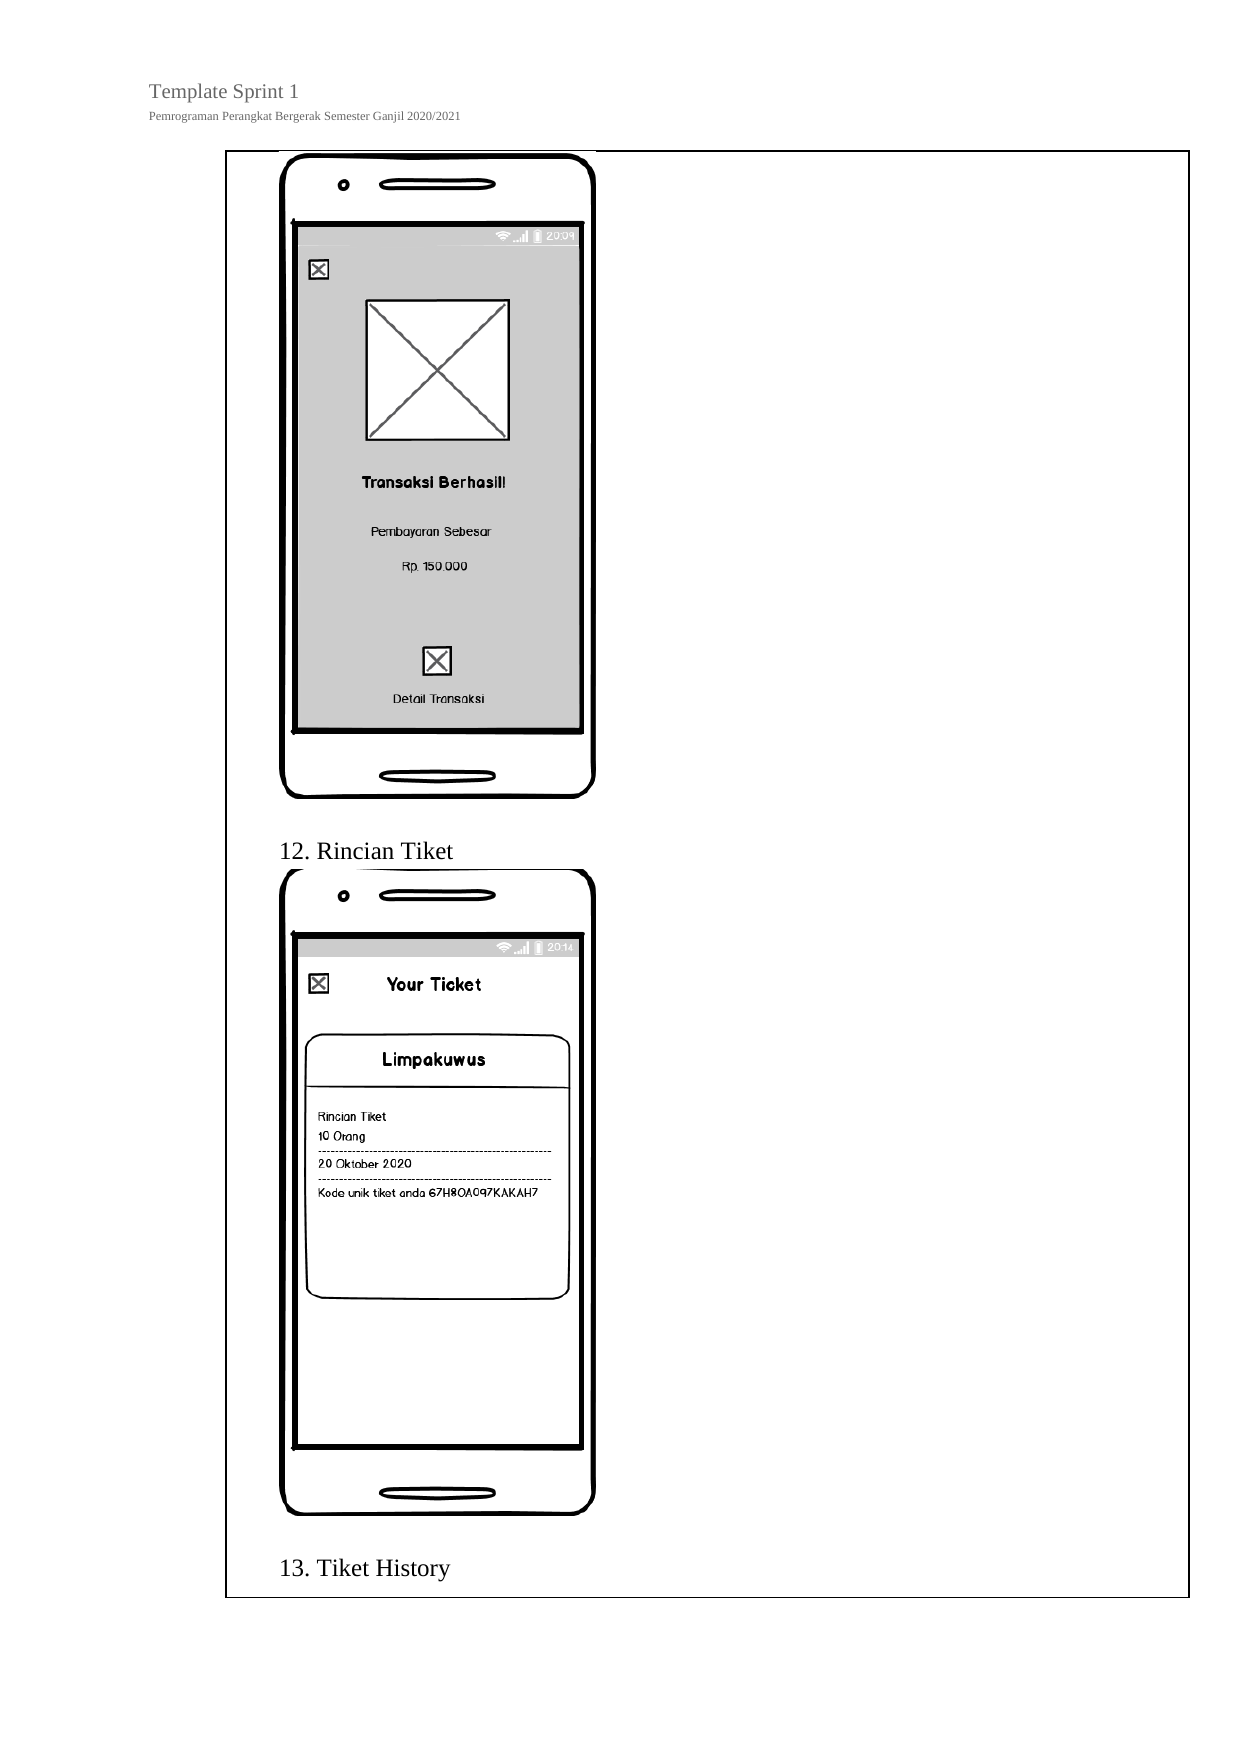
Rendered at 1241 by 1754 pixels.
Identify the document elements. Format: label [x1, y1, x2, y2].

table_header [227, 152, 1188, 1597]
picture [278, 869, 596, 1516]
picture [278, 151, 596, 799]
